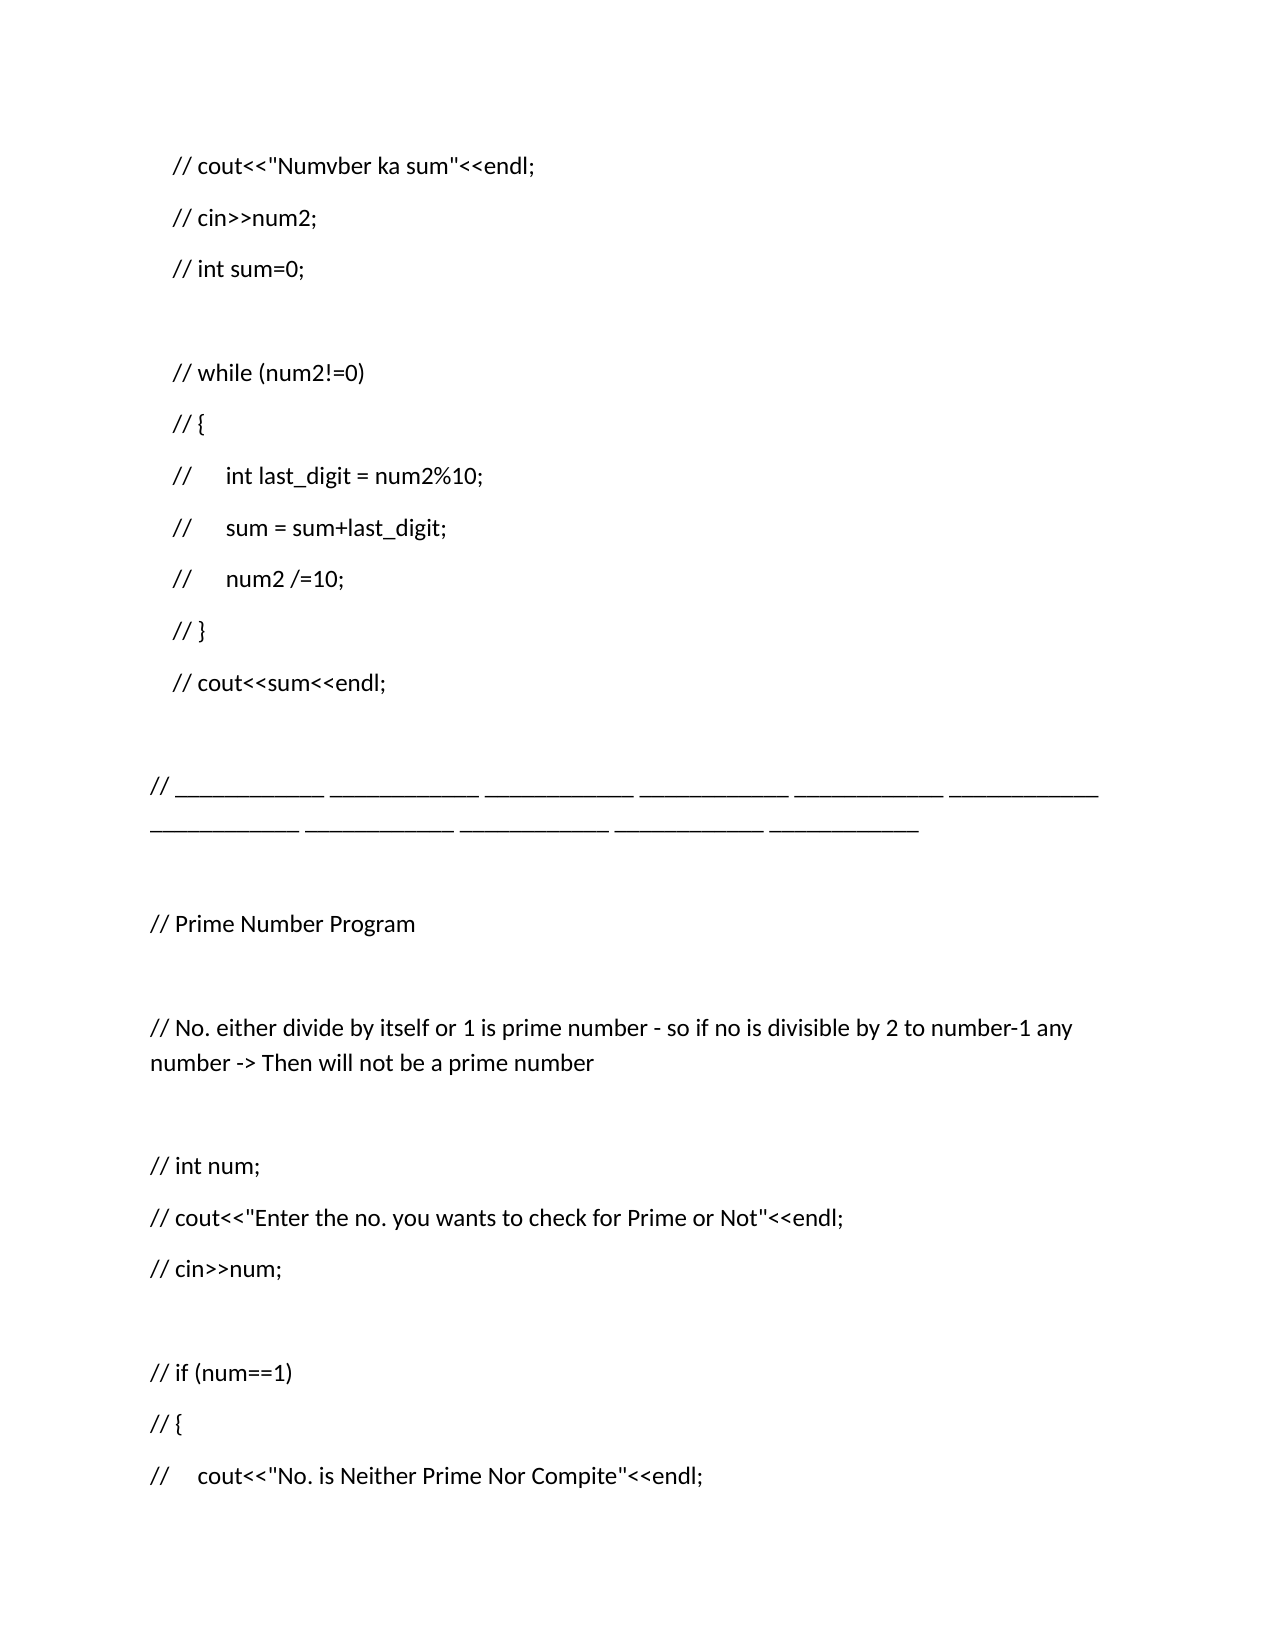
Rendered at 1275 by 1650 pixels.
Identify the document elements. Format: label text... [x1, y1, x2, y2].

text // cin>>num; [150, 1253, 1125, 1284]
text // while (num2!=0) [150, 357, 1125, 387]
text // } [150, 615, 1125, 646]
text // sum = sum+last_digit; [150, 512, 1125, 542]
text // cout<<"Numvber ka sum"<<endl; [150, 150, 1125, 181]
text // num2 /=10; [150, 563, 1125, 594]
text // No. either divide by itself or 1 is prime number - so if no is divisible by 2 to number-1 any number -> Then will not be a prime number [150, 1012, 1125, 1077]
text // int sum=0; [150, 253, 1125, 284]
text // int num; [150, 1150, 1125, 1181]
text // Prime Number Program [150, 908, 1125, 939]
text // if (num==1) [150, 1357, 1125, 1387]
text // ____________ ____________ ____________ ____________ ____________ ____________ ____________ ____________ ____________ ____________ ____________ [150, 770, 1125, 836]
text // int last_digit = num2%10; [150, 460, 1125, 491]
text // cin>>num2; [150, 202, 1125, 232]
text // cout<<"No. is Neither Prime Nor Compite"<<endl; [150, 1460, 1125, 1491]
text // { [150, 1408, 1125, 1439]
text // { [150, 408, 1125, 439]
text // cout<<"Enter the no. you wants to check for Prime or Not"<<endl; [150, 1202, 1125, 1232]
text // cout<<sum<<endl; [150, 667, 1125, 697]
